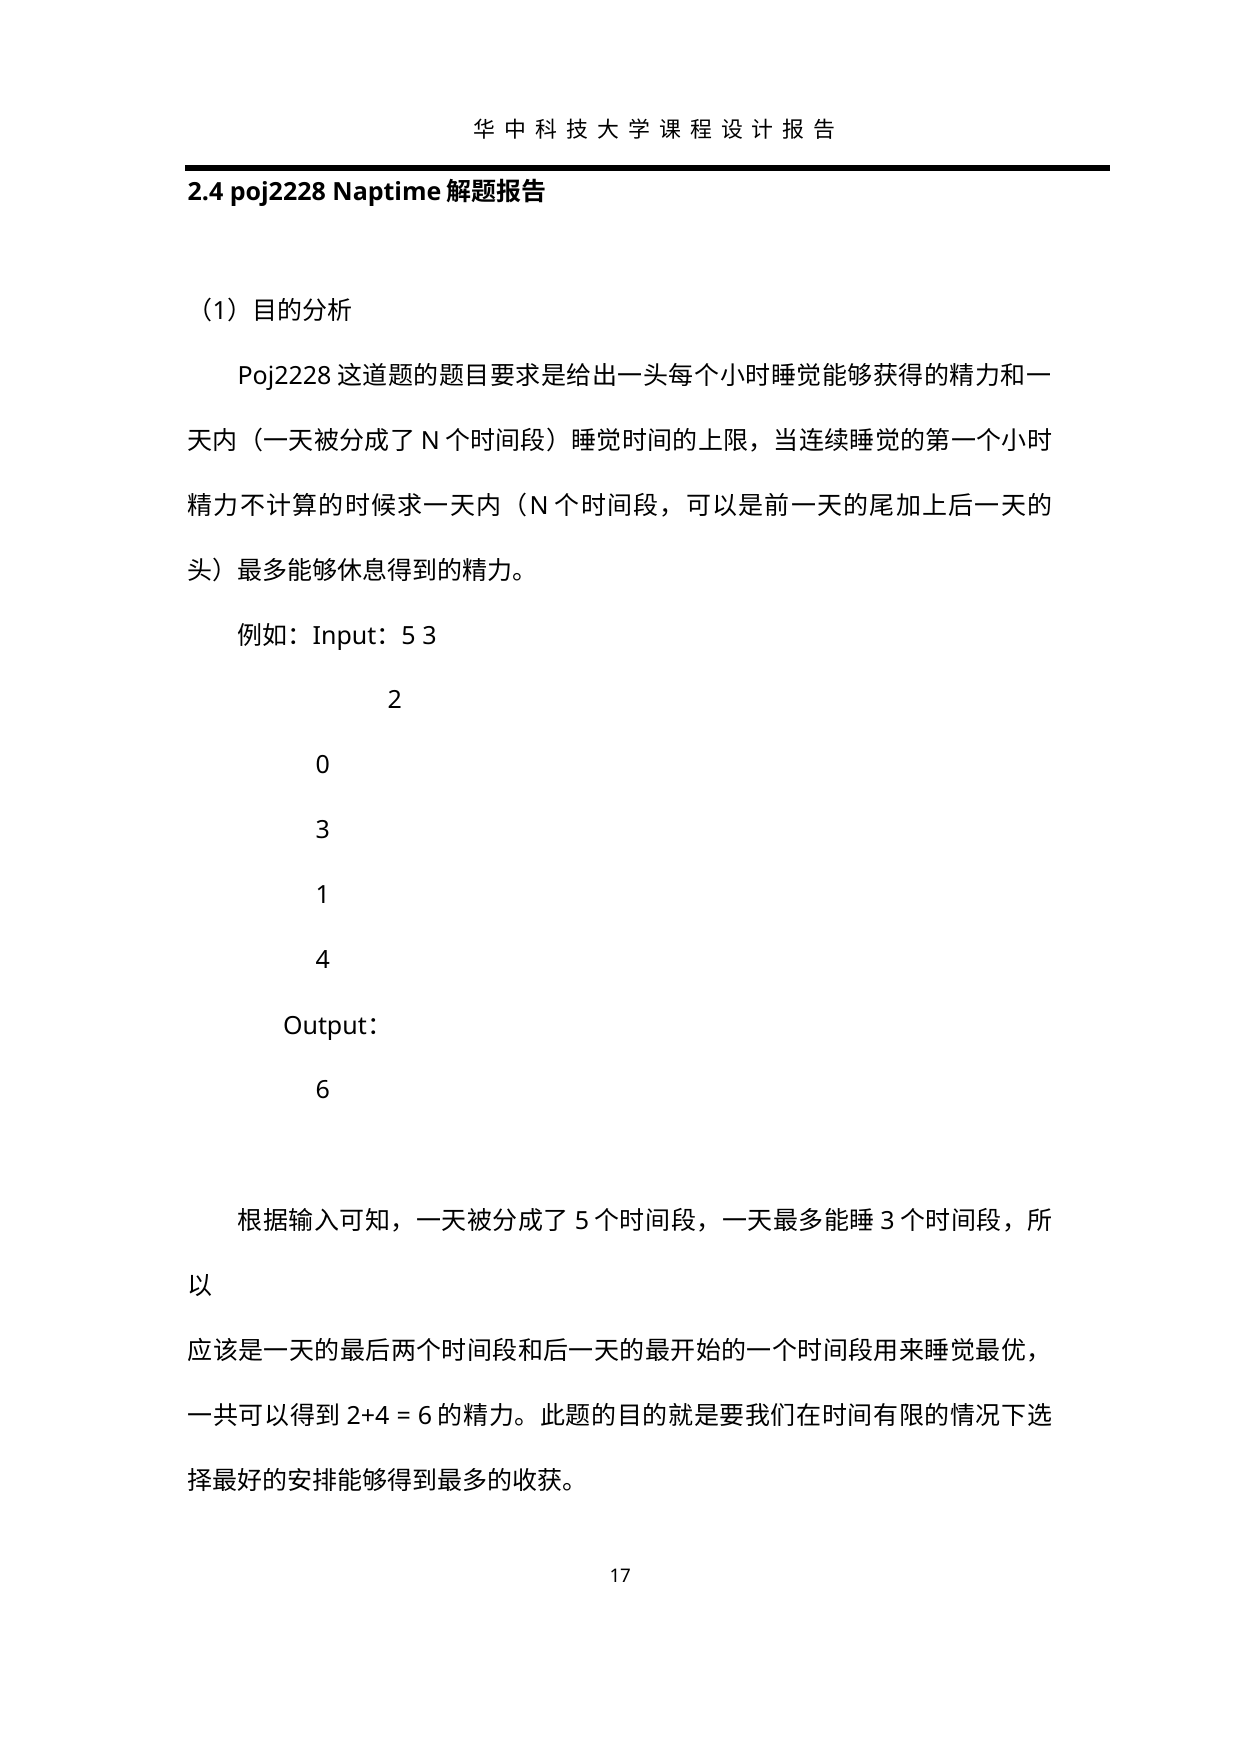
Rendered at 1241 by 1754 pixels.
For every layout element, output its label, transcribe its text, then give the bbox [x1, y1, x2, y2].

text 4 [187, 926, 1053, 991]
text 例如：Input：5 3 [187, 601, 1053, 666]
text 0 [187, 731, 1053, 796]
text 2 [187, 666, 1053, 731]
text 1 [187, 861, 1053, 926]
text 根据输入可知，一天被分成了5个时间段，一天最多能睡3个时间段，所以 [187, 1186, 1053, 1316]
text Poj2228这道题的题目要求是给出一头每个小时睡觉能够获得的精力和一天内（一天被分成了N个时间段）睡觉时间的上限，当连续睡觉的第一个小时精力不计算的时候求一天内（N个时间段，可以是前一天的尾加上后一天的头）最多能够休息得到的精力。 [187, 341, 1053, 601]
text Output： [187, 991, 1053, 1056]
text 3 [187, 796, 1053, 861]
text （1）目的分析 [187, 276, 1053, 341]
text 6 [187, 1056, 1053, 1121]
subtitle 2.4 poj2228 Naptime解题报告 [187, 157, 1053, 222]
text 应该是一天的最后两个时间段和后一天的最开始的一个时间段用来睡觉最优，一共可以得到2+4 = 6的精力。此题的目的就是要我们在时间有限的情况下选择最好的安排能够得到最多的收获。 [187, 1316, 1053, 1511]
